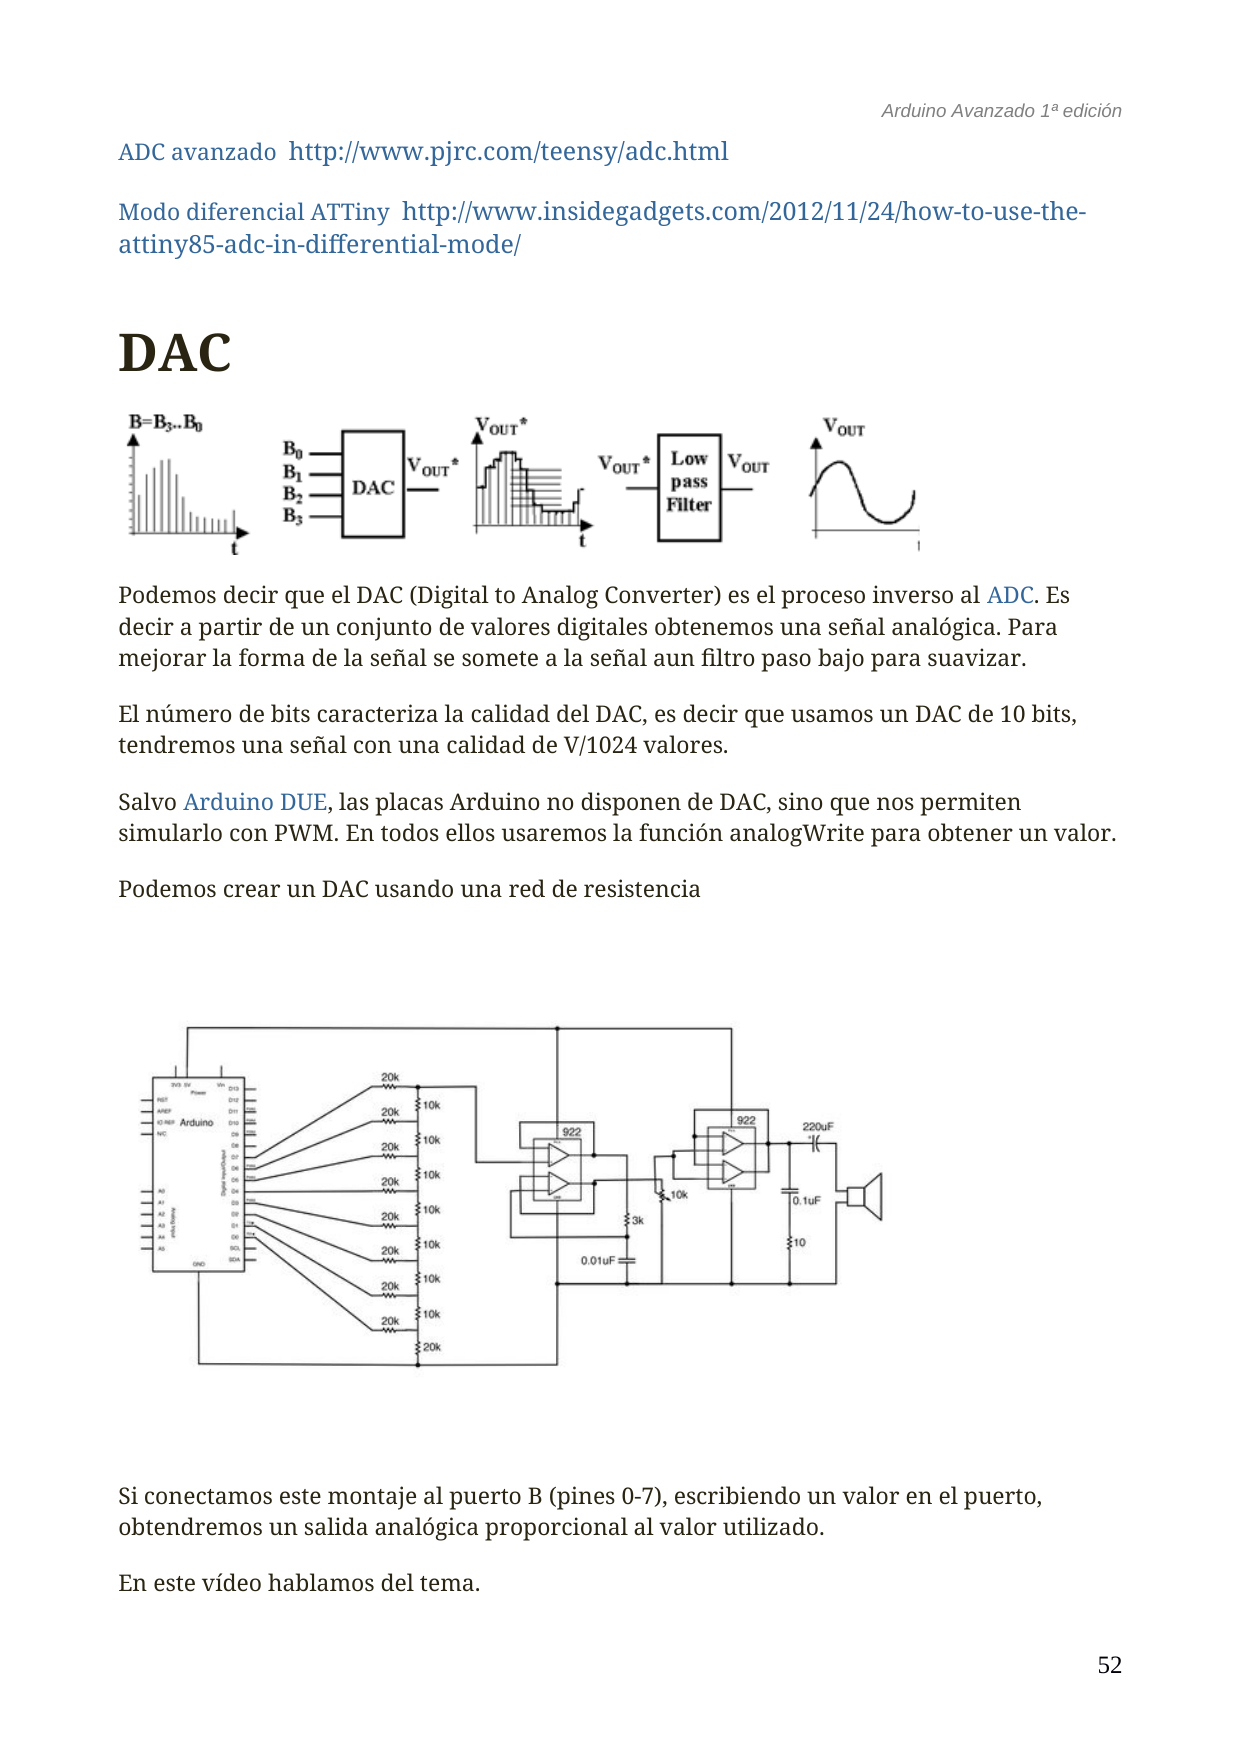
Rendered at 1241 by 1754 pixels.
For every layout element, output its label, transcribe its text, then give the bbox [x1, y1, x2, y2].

text DAC [118, 316, 1122, 387]
text Si conectamos este montaje al puerto B (pines 0-7), escribiendo un valor en el puerto, obtendremos un salida analógica proporcional al valor utilizado. [118, 1480, 1122, 1542]
text Podemos crear un DAC usando una red de resistencia [118, 873, 1122, 904]
text ADC avanzado http://www.pjrc.com/teensy/adc.html [118, 134, 1122, 168]
text Modo diferencial ATTiny http://www.insidegadgets.com/2012/11/24/how-to-use-the-attiny85-adc-in-differential-mode/ [118, 193, 1122, 261]
text Salvo Arduino DUE, las placas Arduino no disponen de DAC, sino que nos permiten simularlo con PWM. En todos ellos usaremos la función analogWrite para obtener un valor. [118, 785, 1122, 848]
text Podemos decir que el DAC (Digital to Analog Converter) es el proceso inverso al ADC. Es decir a partir de un conjunto de valores digitales obtenemos una señal analógica. Para mejorar la forma de la señal se somete a la señal aun filtro paso bajo para suavizar. [118, 579, 1122, 673]
text En este vídeo hablamos del tema. [118, 1567, 1122, 1598]
picture [118, 929, 908, 1455]
text El número de bits caracteriza la calidad del DAC, es decir que usamos un DAC de 10 bits, tendremos una señal con una calidad de V/1024 valores. [118, 698, 1122, 760]
picture [118, 399, 920, 555]
